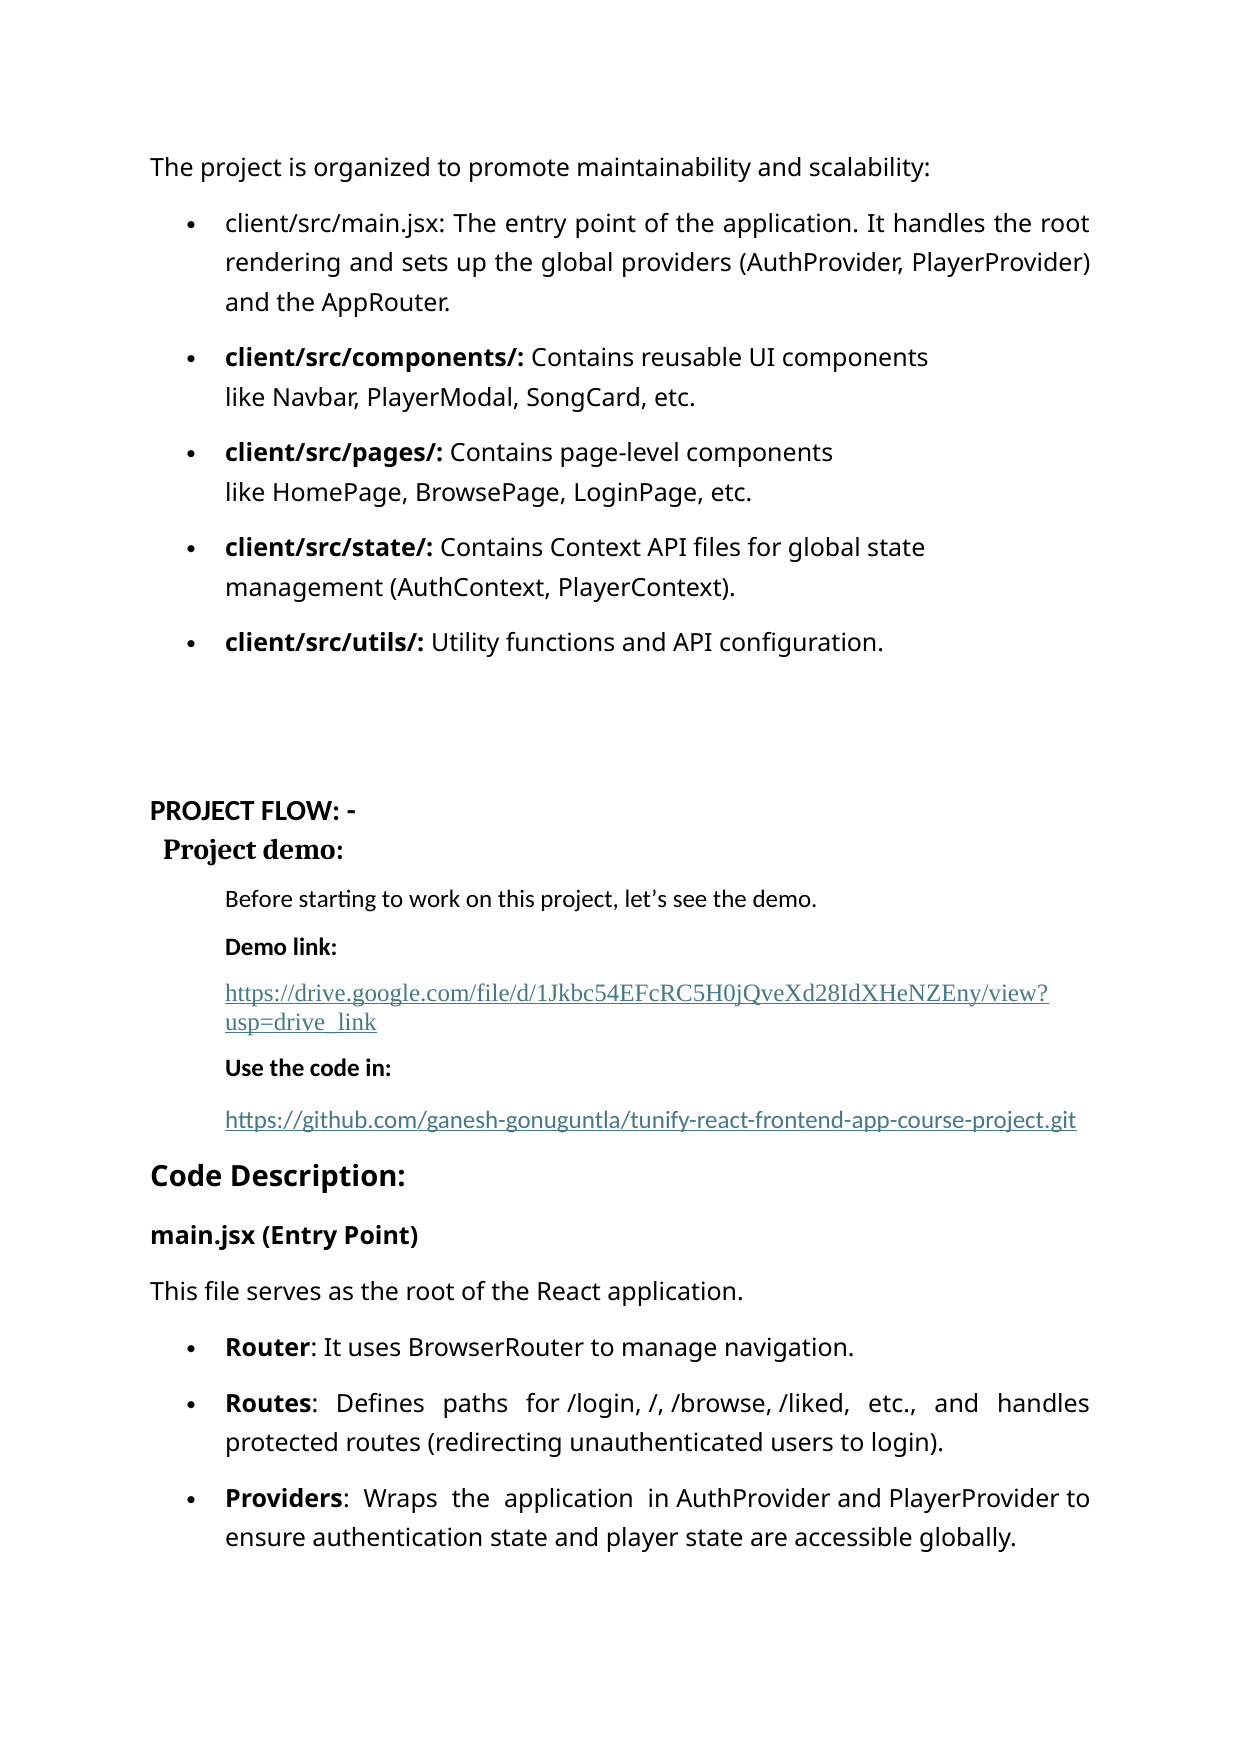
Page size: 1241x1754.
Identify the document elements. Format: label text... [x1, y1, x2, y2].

list client/src/utils/: Utility functions and API configuration. [187, 625, 1090, 659]
text The project is organized to promote maintainability and scalability: [150, 150, 1090, 184]
list client/src/main.jsx: The entry point of the application. It handles the root rendering and sets up the global providers (AuthProvider, PlayerProvider) and the AppRouter. [187, 206, 1090, 318]
subtitle PROJECT FLOW: - [150, 792, 1090, 828]
text https://drive.google.com/file/d/1Jkbc54EFcRC5H0jQveXd28IdXHeNZEny/view?usp=drive_link [225, 978, 1090, 1036]
text Project demo: [150, 833, 1090, 867]
text Use the code in: [150, 1052, 1090, 1083]
list Providers: Wraps the application in AuthProvider and PlayerProvider to ensure authentication state and player state are accessible globally. [187, 1480, 1090, 1553]
list client/src/pages/: Contains page-level components like HomePage, BrowsePage, LoginPage, etc. [187, 435, 1090, 508]
text Code Description: [150, 1156, 1090, 1195]
text https://github.com/ganesh-gonuguntla/tunify-react-frontend-app-course-project.git [150, 1104, 1090, 1134]
list client/src/components/: Contains reusable UI components like Navbar, PlayerModal, SongCard, etc. [187, 340, 1090, 413]
text main.jsx (Entry Point) [150, 1218, 1090, 1252]
text This file serves as the root of the React application. [150, 1274, 1090, 1308]
text Before starting to work on this project, let’s see the demo. [150, 884, 1090, 914]
text Demo link: [225, 931, 1090, 961]
list Router: It uses BrowserRouter to manage navigation. [187, 1329, 1090, 1363]
list Routes: Defines paths for /login, /, /browse, /liked, etc., and handles protected routes (redirecting unauthenticated users to login). [187, 1385, 1090, 1458]
list client/src/state/: Contains Context API files for global state management (AuthContext, PlayerContext). [187, 530, 1090, 603]
